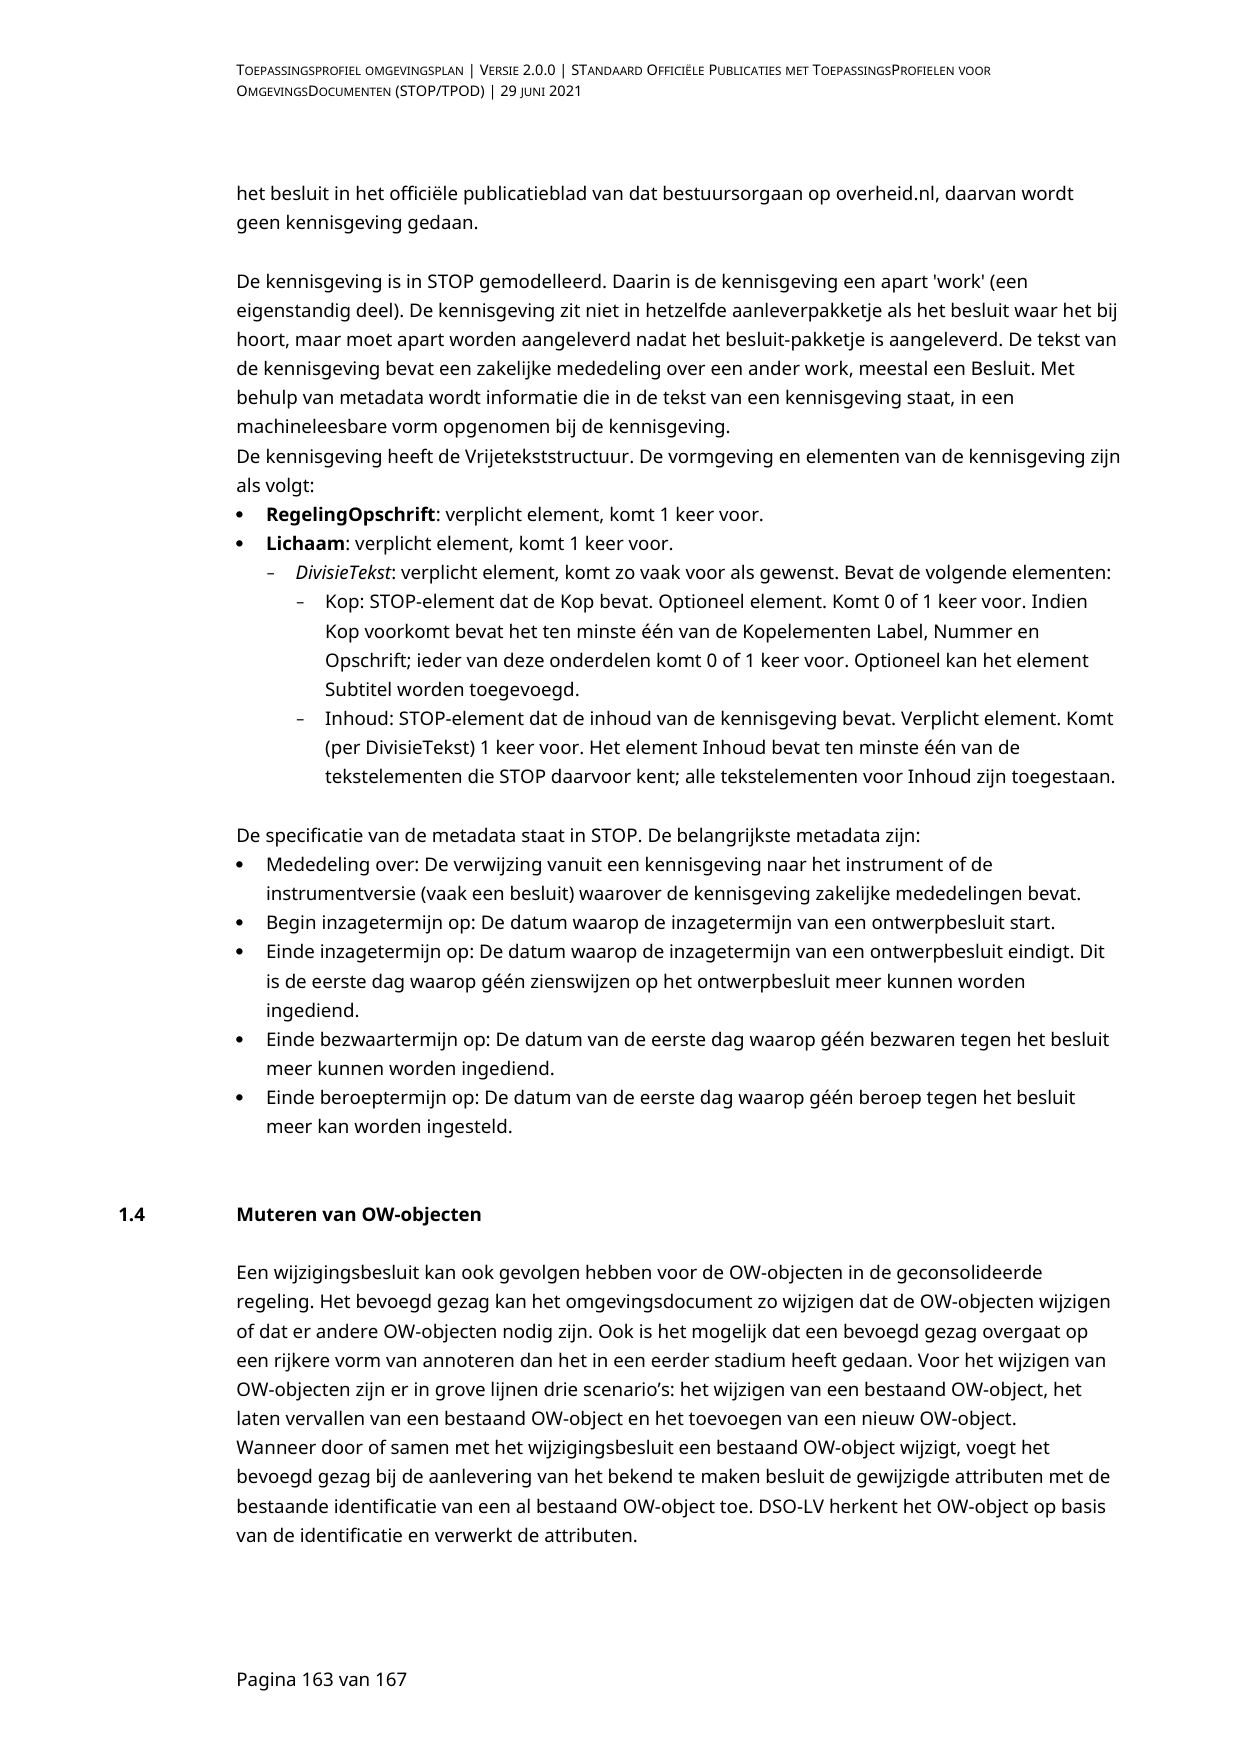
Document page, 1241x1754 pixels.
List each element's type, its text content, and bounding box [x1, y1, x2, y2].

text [236, 177, 1122, 236]
text Een wijzigingsbesluit kan ook gevolgen hebben voor de OW-objecten in de geconsolideerde regeling. Het bevoegd gezag kan het omgevingsdocument zo wijzigen dat de OW-objecten wijzigen of dat er andere OW-objecten nodig zijn. Ook is het mogelijk dat een bevoegd gezag overgaat op een rijkere vorm van annoteren dan het in een eerder stadium heeft gedaan. Voor het wijzigen van OW-objecten zijn er in grove lijnen drie scenario’s: het wijzigen van een bestaand OW-object, het laten vervallen van een bestaand OW-object en het toevoegen van een nieuw OW-object. [236, 1256, 1122, 1431]
text Begin inzagetermijn op: De datum waarop de inzagetermijn van een ontwerpbesluit start. [236, 906, 1122, 936]
text De kennisgeving heeft de Vrijetekststructuur. De vormgeving en elementen van de kennisgeving zijn als volgt: [236, 440, 1122, 498]
text RegelingOpschrift: verplicht element, komt 1 keer voor. [236, 498, 1122, 527]
subtitle Muteren van OW-objecten [118, 1198, 1122, 1227]
text De specificatie van de metadata staat in STOP. De belangrijkste metadata zijn: [236, 819, 1122, 848]
text Mededeling over: De verwijzing vanuit een kennisgeving naar het instrument of de instrumentversie (vaak een besluit) waarover de kennisgeving zakelijke mededelingen bevat. [236, 848, 1122, 906]
text Wanneer door of samen met het wijzigingsbesluit een bestaand OW-object wijzigt, voegt het bevoegd gezag bij de aanlevering van het bekend te maken besluit de gewijzigde attributen met de bestaande identificatie van een al bestaand OW-object toe. DSO-LV herkent het OW-object op basis van de identificatie en verwerkt de attributen. [236, 1431, 1122, 1548]
text Kop: STOP-element dat de Kop bevat. Optioneel element. Komt 0 of 1 keer voor. Indien Kop voorkomt bevat het ten minste één van de Kopelementen Label, Nummer en Opschrift; ieder van deze onderdelen komt 0 of 1 keer voor. Optioneel kan het element Subtitel worden toegevoegd. [295, 586, 1122, 702]
text Lichaam: verplicht element, komt 1 keer voor. [236, 527, 1122, 556]
text Inhoud: STOP-element dat de inhoud van de kennisgeving bevat. Verplicht element. Komt (per DivisieTekst) 1 keer voor. Het element Inhoud bevat ten minste één van de tekstelementen die STOP daarvoor kent; alle tekstelementen voor Inhoud zijn toegestaan. [295, 702, 1122, 790]
text Einde bezwaartermijn op: De datum van de eerste dag waarop géén bezwaren tegen het besluit meer kunnen worden ingediend. [236, 1023, 1122, 1081]
text De kennisgeving is in STOP gemodelleerd. Daarin is de kennisgeving een apart 'work' (een eigenstandig deel). De kennisgeving zit niet in hetzelfde aanleverpakketje als het besluit waar het bij hoort, maar moet apart worden aangeleverd nadat het besluit-pakketje is aangeleverd. De tekst van de kennisgeving bevat een zakelijke mededeling over een ander work, meestal een Besluit. Met behulp van metadata wordt informatie die in de tekst van een kennisgeving staat, in een machineleesbare vorm opgenomen bij de kennisgeving. [236, 265, 1122, 440]
text DivisieTekst: verplicht element, komt zo vaak voor als gewenst. Bevat de volgende elementen: [266, 556, 1122, 586]
text Einde beroeptermijn op: De datum van de eerste dag waarop géén beroep tegen het besluit meer kan worden ingesteld. [236, 1081, 1122, 1140]
text Einde inzagetermijn op: De datum waarop de inzagetermijn van een ontwerpbesluit eindigt. Dit is de eerste dag waarop géén zienswijzen op het ontwerpbesluit meer kunnen worden ingediend. [236, 936, 1122, 1023]
